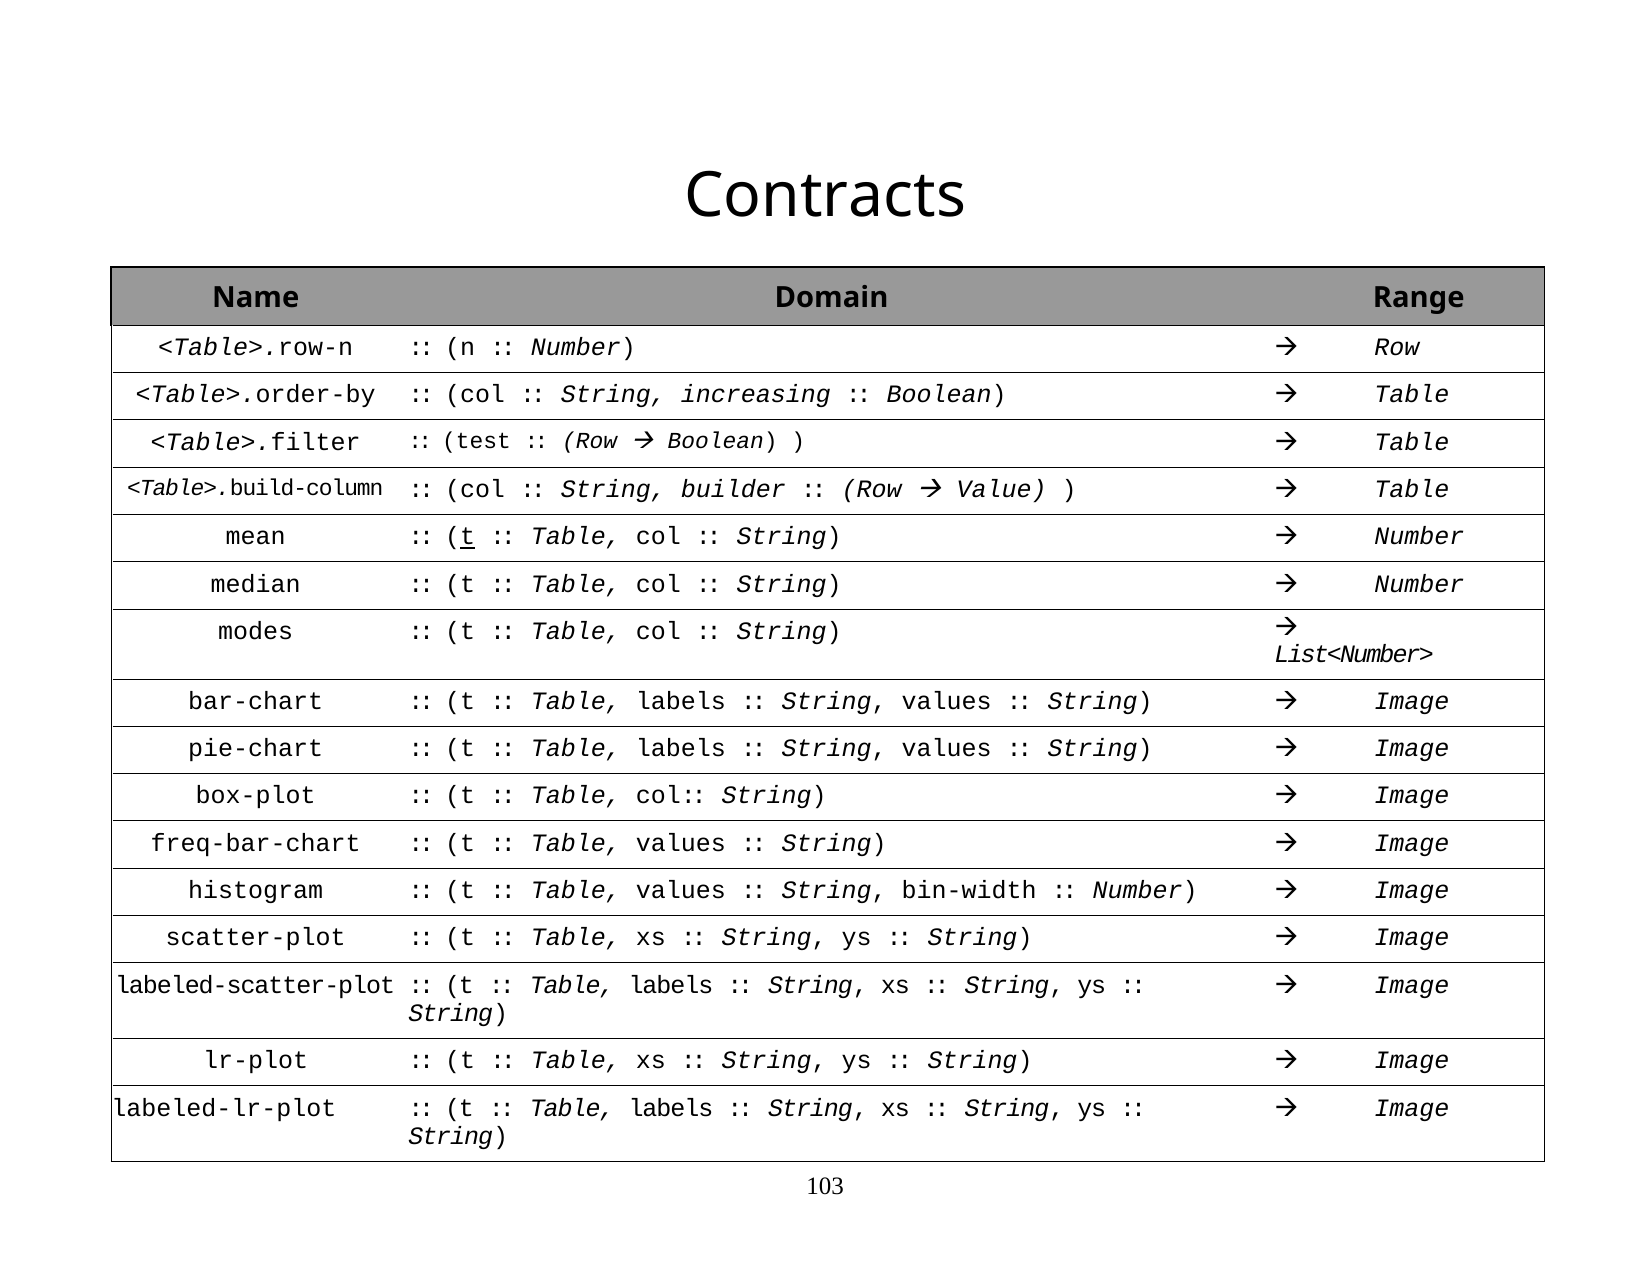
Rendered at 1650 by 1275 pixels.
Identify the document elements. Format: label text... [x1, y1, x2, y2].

table_cell :: (t :: Table, labels :: String, values :: String) [400, 727, 1263, 773]
table_cell :: (n :: Number) [400, 326, 1263, 372]
table_cell modes [112, 610, 400, 678]
table_cell :: (t :: Table, col :: String) [400, 610, 1263, 678]
table_cell Table [1263, 373, 1544, 419]
table_cell :: (t :: Table, col :: String) [400, 515, 1263, 561]
table_cell <Table>.order-by [112, 373, 400, 419]
table_cell Table [1263, 420, 1544, 467]
table_cell scatter-plot [112, 916, 400, 962]
table_cell labeled-lr-plot [112, 1086, 400, 1161]
table_cell freq-bar-chart [112, 821, 400, 868]
table_cell histogram [112, 869, 400, 915]
table_cell Image [1263, 727, 1544, 773]
table_cell Image [1263, 1086, 1544, 1161]
table_cell :: (test :: (Row Boolean) ) [400, 420, 1263, 467]
text Contracts [150, 150, 1500, 235]
table_cell :: (t :: Table, labels :: String, xs :: String, ys :: String) [400, 963, 1263, 1038]
table_cell <Table>.filter [112, 420, 400, 467]
table_cell labeled-scatter-plot [112, 963, 400, 1038]
table_header Name [112, 268, 400, 325]
table_cell :: (t :: Table, values :: String, bin-width :: Number) [400, 869, 1263, 915]
table_cell Image [1263, 1039, 1544, 1085]
table_cell Row [1263, 326, 1544, 372]
table_cell Image [1263, 680, 1544, 726]
table_cell :: (t :: Table, col :: String) [400, 562, 1263, 608]
table_cell Image [1263, 916, 1544, 962]
table_cell Image [1263, 821, 1544, 868]
table_cell Image [1263, 774, 1544, 820]
table_cell Number [1263, 562, 1544, 608]
table_cell :: (t :: Table, labels :: String, values :: String) [400, 680, 1263, 726]
table_cell :: (col :: String, builder :: (Row Value) ) [400, 468, 1263, 514]
table_header Range [1263, 268, 1544, 325]
table_cell :: (t :: Table, xs :: String, ys :: String) [400, 1039, 1263, 1085]
table_cell :: (col :: String, increasing :: Boolean) [400, 373, 1263, 419]
table_cell Image [1263, 963, 1544, 1038]
table_cell <Table>.row-n [112, 326, 400, 372]
table_cell Image [1263, 869, 1544, 915]
table_cell mean [112, 515, 400, 561]
table_cell box-plot [112, 774, 400, 820]
table_cell <Table>.build-column [112, 468, 400, 514]
table_cell pie-chart [112, 727, 400, 773]
table_cell List<Number> [1263, 610, 1544, 678]
table_cell bar-chart [112, 680, 400, 726]
table_cell Table [1263, 468, 1544, 514]
table_cell Number [1263, 515, 1544, 561]
table_cell :: (t :: Table, values :: String) [400, 821, 1263, 868]
table_header Domain [400, 268, 1263, 325]
table_cell :: (t :: Table, col:: String) [400, 774, 1263, 820]
table_cell :: (t :: Table, labels :: String, xs :: String, ys :: String) [400, 1086, 1263, 1161]
table_cell median [112, 562, 400, 608]
table_cell lr-plot [112, 1039, 400, 1085]
table_cell :: (t :: Table, xs :: String, ys :: String) [400, 916, 1263, 962]
